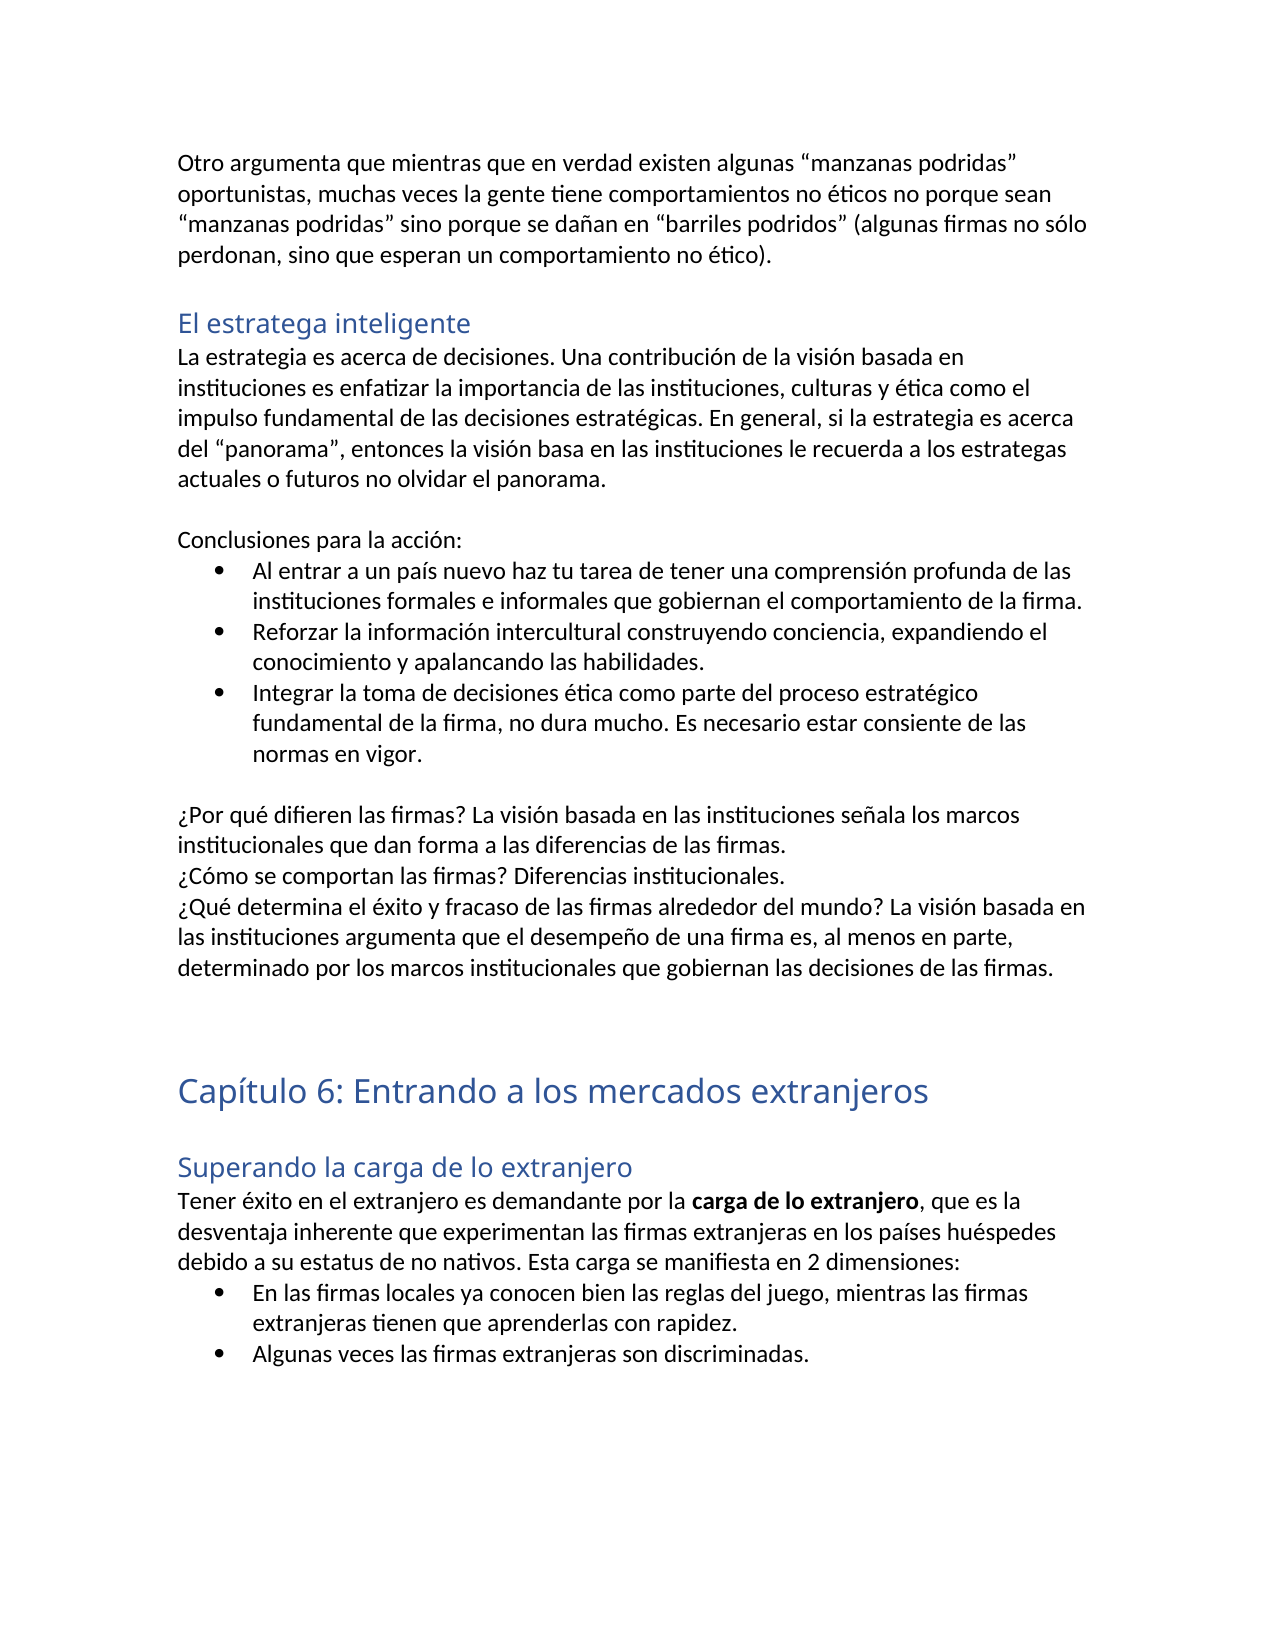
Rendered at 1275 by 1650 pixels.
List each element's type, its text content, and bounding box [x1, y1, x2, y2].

subtitle El estratega inteligente [177, 304, 1098, 341]
subtitle Superando la carga de lo extranjero [177, 1148, 1098, 1185]
text Tener éxito en el extranjero es demandante por la carga de lo extranjero, que es la desventaja inherente que experimentan las firmas extranjeras en los países huéspedes debido a su estatus de no nativos. Esta carga se manifiesta en 2 dimensiones: [177, 1185, 1098, 1277]
list Al entrar a un país nuevo haz tu tarea de tener una comprensión profunda de las instituciones formales e informales que gobiernan el comportamiento de la firma. [215, 555, 1098, 616]
text ¿Cómo se comportan las firmas? Diferencias institucionales. [177, 860, 1098, 891]
text ¿Por qué difieren las firmas? La visión basada en las instituciones señala los marcos institucionales que dan forma a las diferencias de las firmas. [177, 799, 1098, 860]
subtitle Capítulo 6: Entrando a los mercados extranjeros [177, 1068, 1098, 1114]
text ¿Qué determina el éxito y fracaso de las firmas alrededor del mundo? La visión basada en las instituciones argumenta que el desempeño de una firma es, al menos en parte, determinado por los marcos institucionales que gobiernan las decisiones de las firmas. [177, 891, 1098, 982]
list Integrar la toma de decisiones ética como parte del proceso estratégico fundamental de la firma, no dura mucho. Es necesario estar consiente de las normas en vigor. [215, 677, 1098, 768]
list Reforzar la información intercultural construyendo conciencia, expandiendo el conocimiento y apalancando las habilidades. [215, 616, 1098, 677]
list Algunas veces las firmas extranjeras son discriminadas. [215, 1338, 1098, 1368]
text Otro argumenta que mientras que en verdad existen algunas “manzanas podridas” oportunistas, muchas veces la gente tiene comportamientos no éticos no porque sean “manzanas podridas” sino porque se dañan en “barriles podridos” (algunas firmas no sólo perdonan, sino que esperan un comportamiento no ético). [177, 148, 1098, 270]
list En las firmas locales ya conocen bien las reglas del juego, mientras las firmas extranjeras tienen que aprenderlas con rapidez. [215, 1277, 1098, 1338]
text Conclusiones para la acción: [177, 524, 1098, 555]
text La estrategia es acerca de decisiones. Una contribución de la visión basada en instituciones es enfatizar la importancia de las instituciones, culturas y ética como el impulso fundamental de las decisiones estratégicas. En general, si la estrategia es acerca del “panorama”, entonces la visión basa en las instituciones le recuerda a los estrategas actuales o futuros no olvidar el panorama. [177, 341, 1098, 494]
